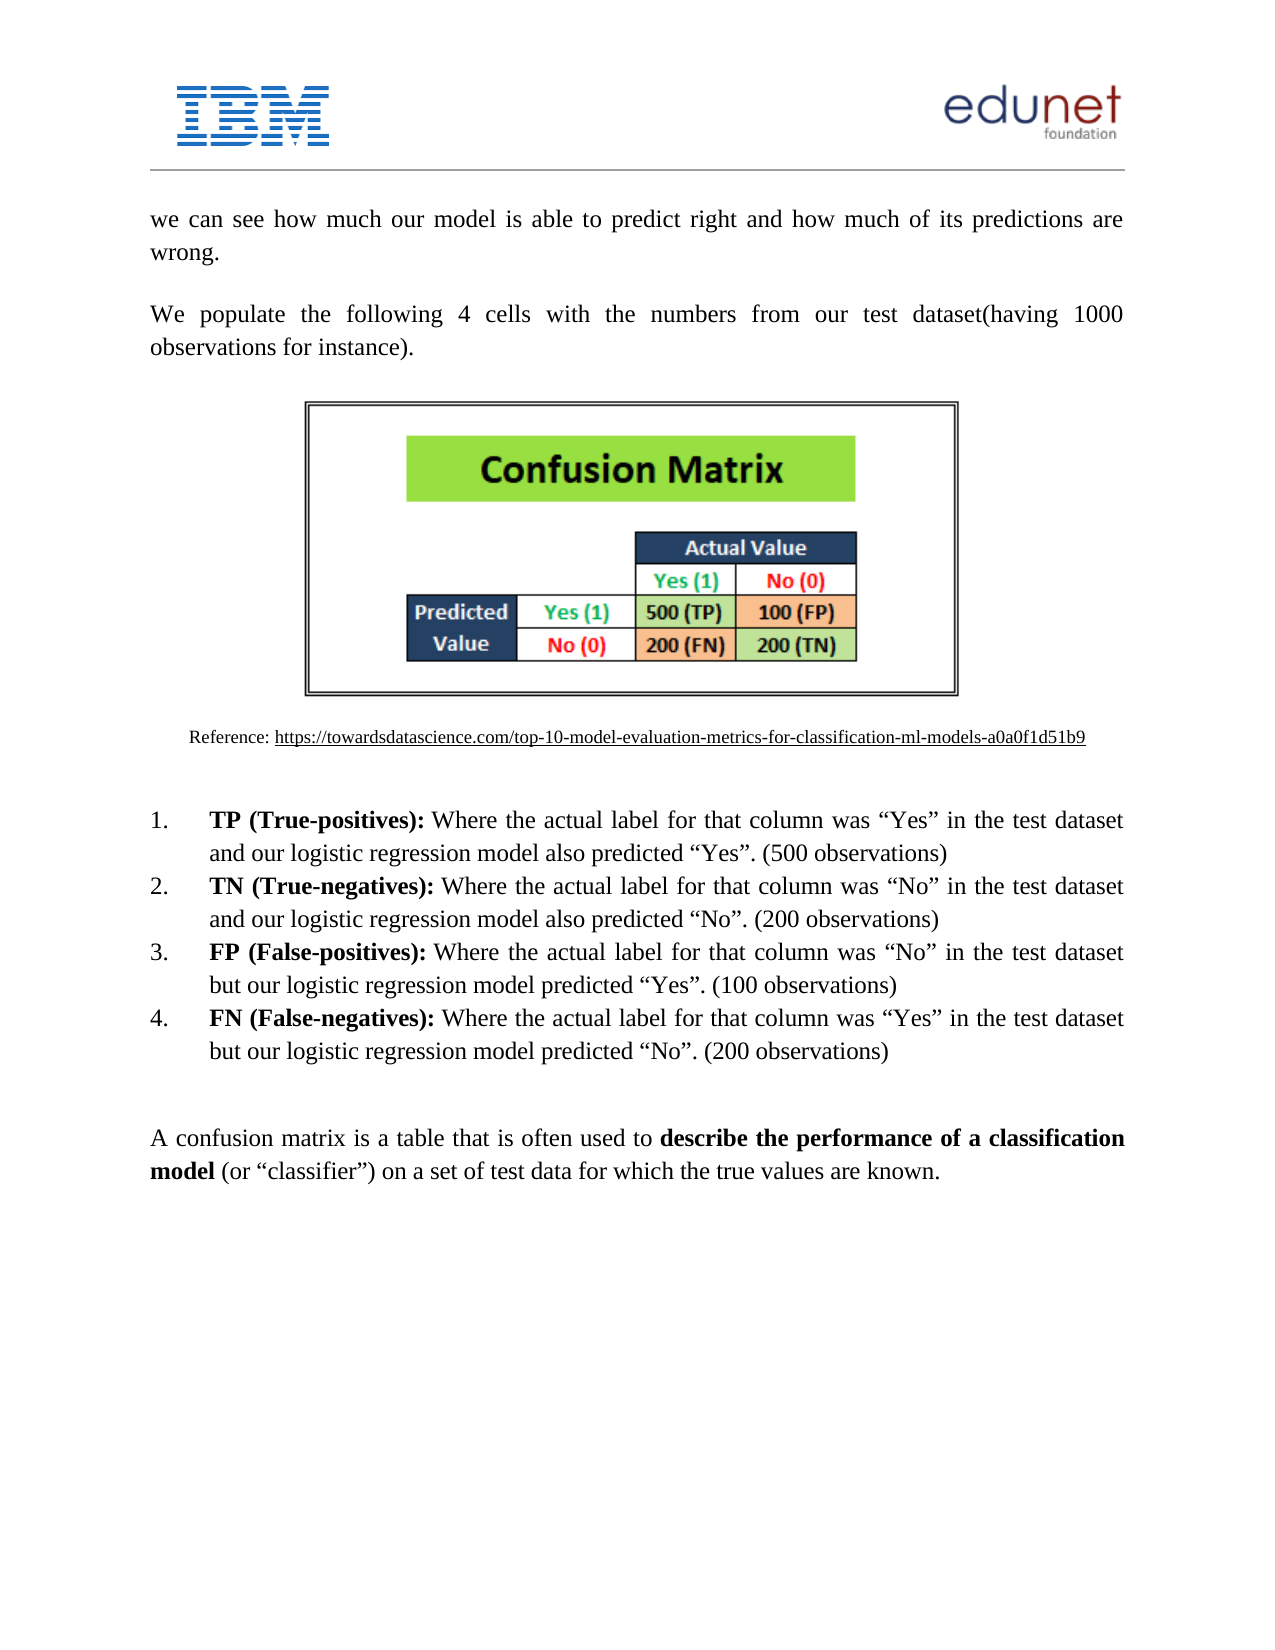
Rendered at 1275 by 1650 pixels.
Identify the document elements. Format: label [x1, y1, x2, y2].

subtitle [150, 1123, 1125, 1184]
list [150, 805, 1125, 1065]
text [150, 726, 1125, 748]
picture [291, 390, 984, 720]
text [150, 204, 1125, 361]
